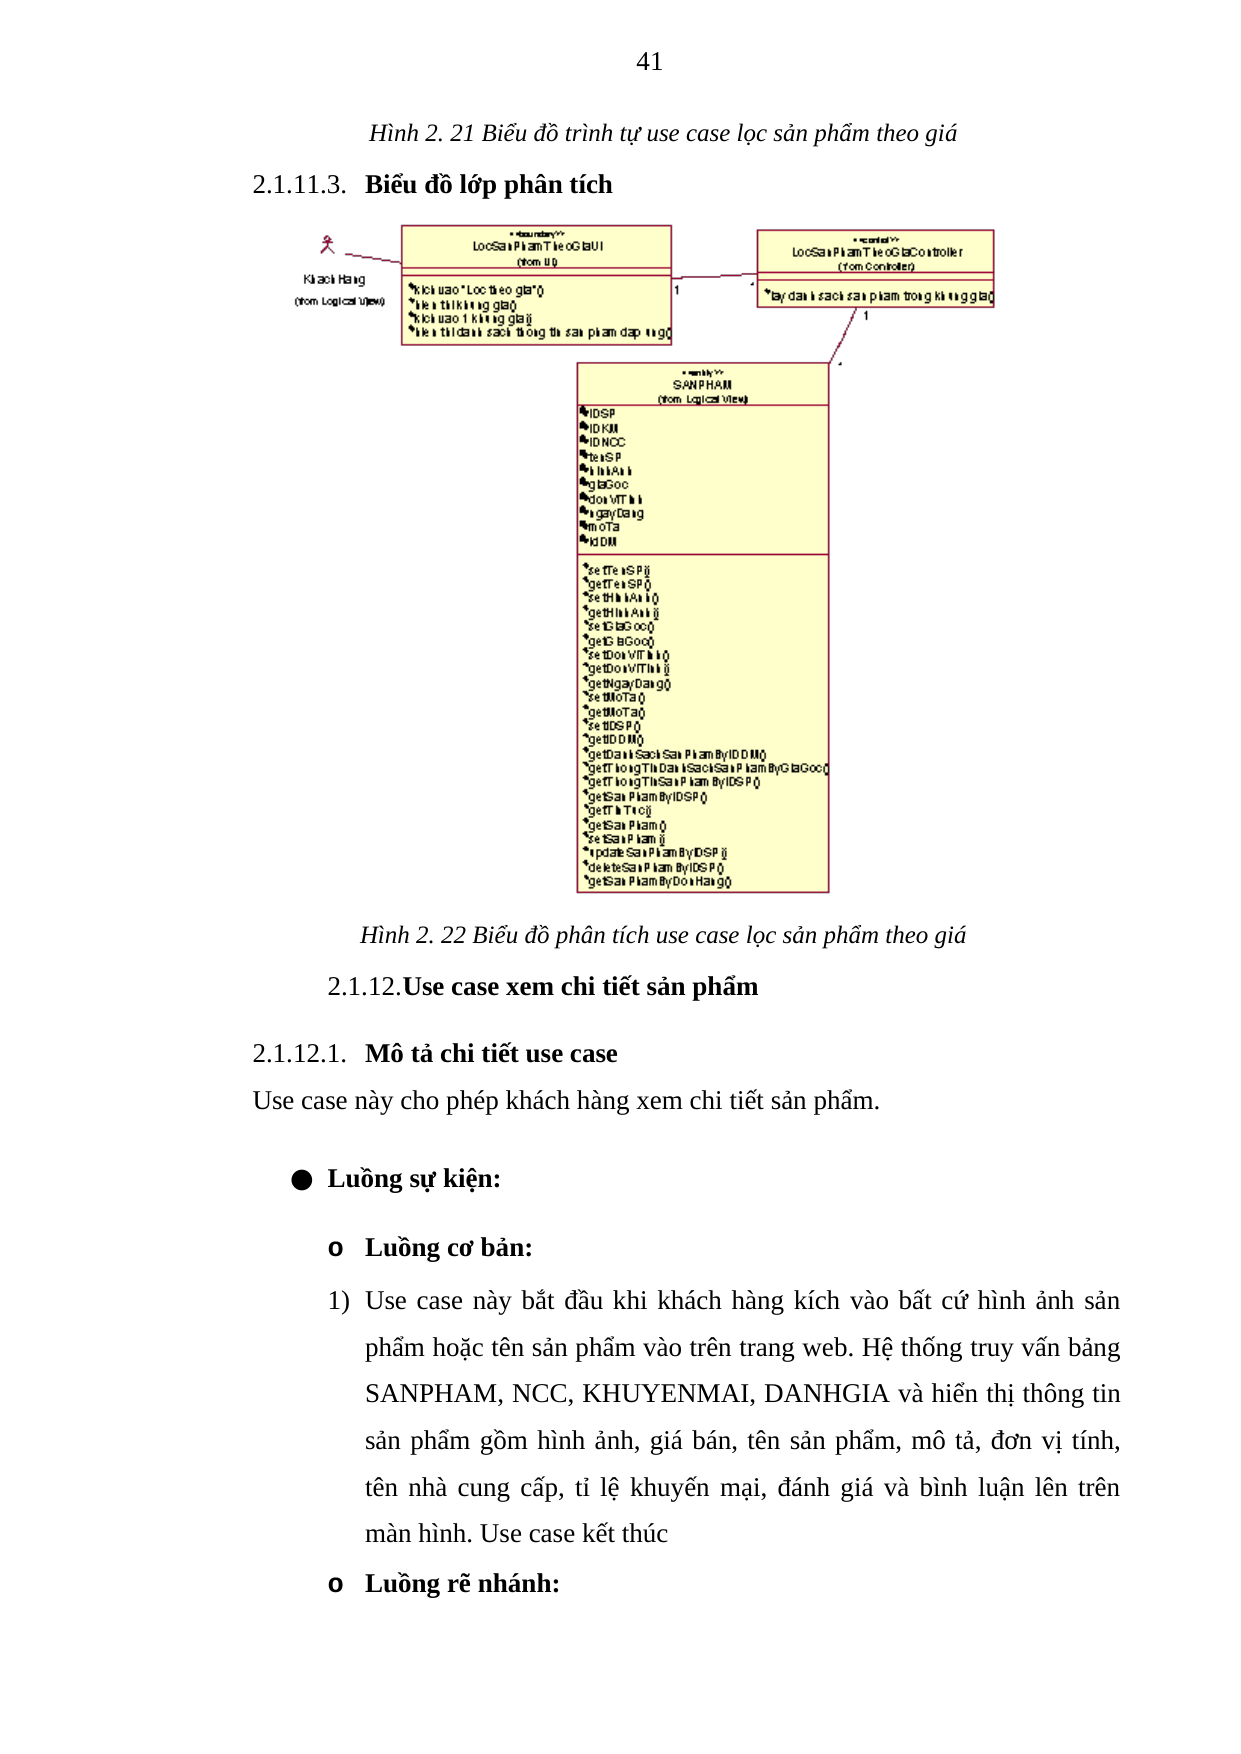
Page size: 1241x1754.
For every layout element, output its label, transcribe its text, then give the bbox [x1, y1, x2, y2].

list Mô tả chi tiết use case [252, 1038, 1122, 1069]
text Hình 2. 21 Biểu đồ trình tự use case lọc sản phẩm theo giá [207, 118, 1122, 147]
list Luồng cơ bản: [327, 1231, 1122, 1264]
list Luồng sự kiện: [290, 1148, 1122, 1203]
list Biểu đồ lớp phân tích [252, 168, 1122, 199]
list Use case xem chi tiết sản phẩm [327, 970, 1122, 1001]
text Use case này cho phép khách hàng xem chi tiết sản phẩm. [215, 1084, 1122, 1115]
picture [286, 214, 1014, 906]
list Luồng rẽ nhánh: [327, 1567, 1122, 1600]
text Hình 2. 22 Biểu đồ phân tích use case lọc sản phẩm theo giá [207, 921, 1122, 949]
list Use case này bắt đầu khi khách hàng kích vào bất cứ hình ảnh sản phẩm hoặc tên sản phẩm vào trên trang web. Hệ thống truy vấn bảng SANPHAM, NCC, KHUYENMAI, DANHGIA và hiển thị thông tin sản phẩm gồm hình ảnh, giá bán, tên sản phẩm, mô tả, đơn vị tính, tên nhà cung cấp, tỉ lệ khuyến mại, đánh giá và bình luận lên trên màn hình. Use case kết thúc [327, 1284, 1122, 1548]
